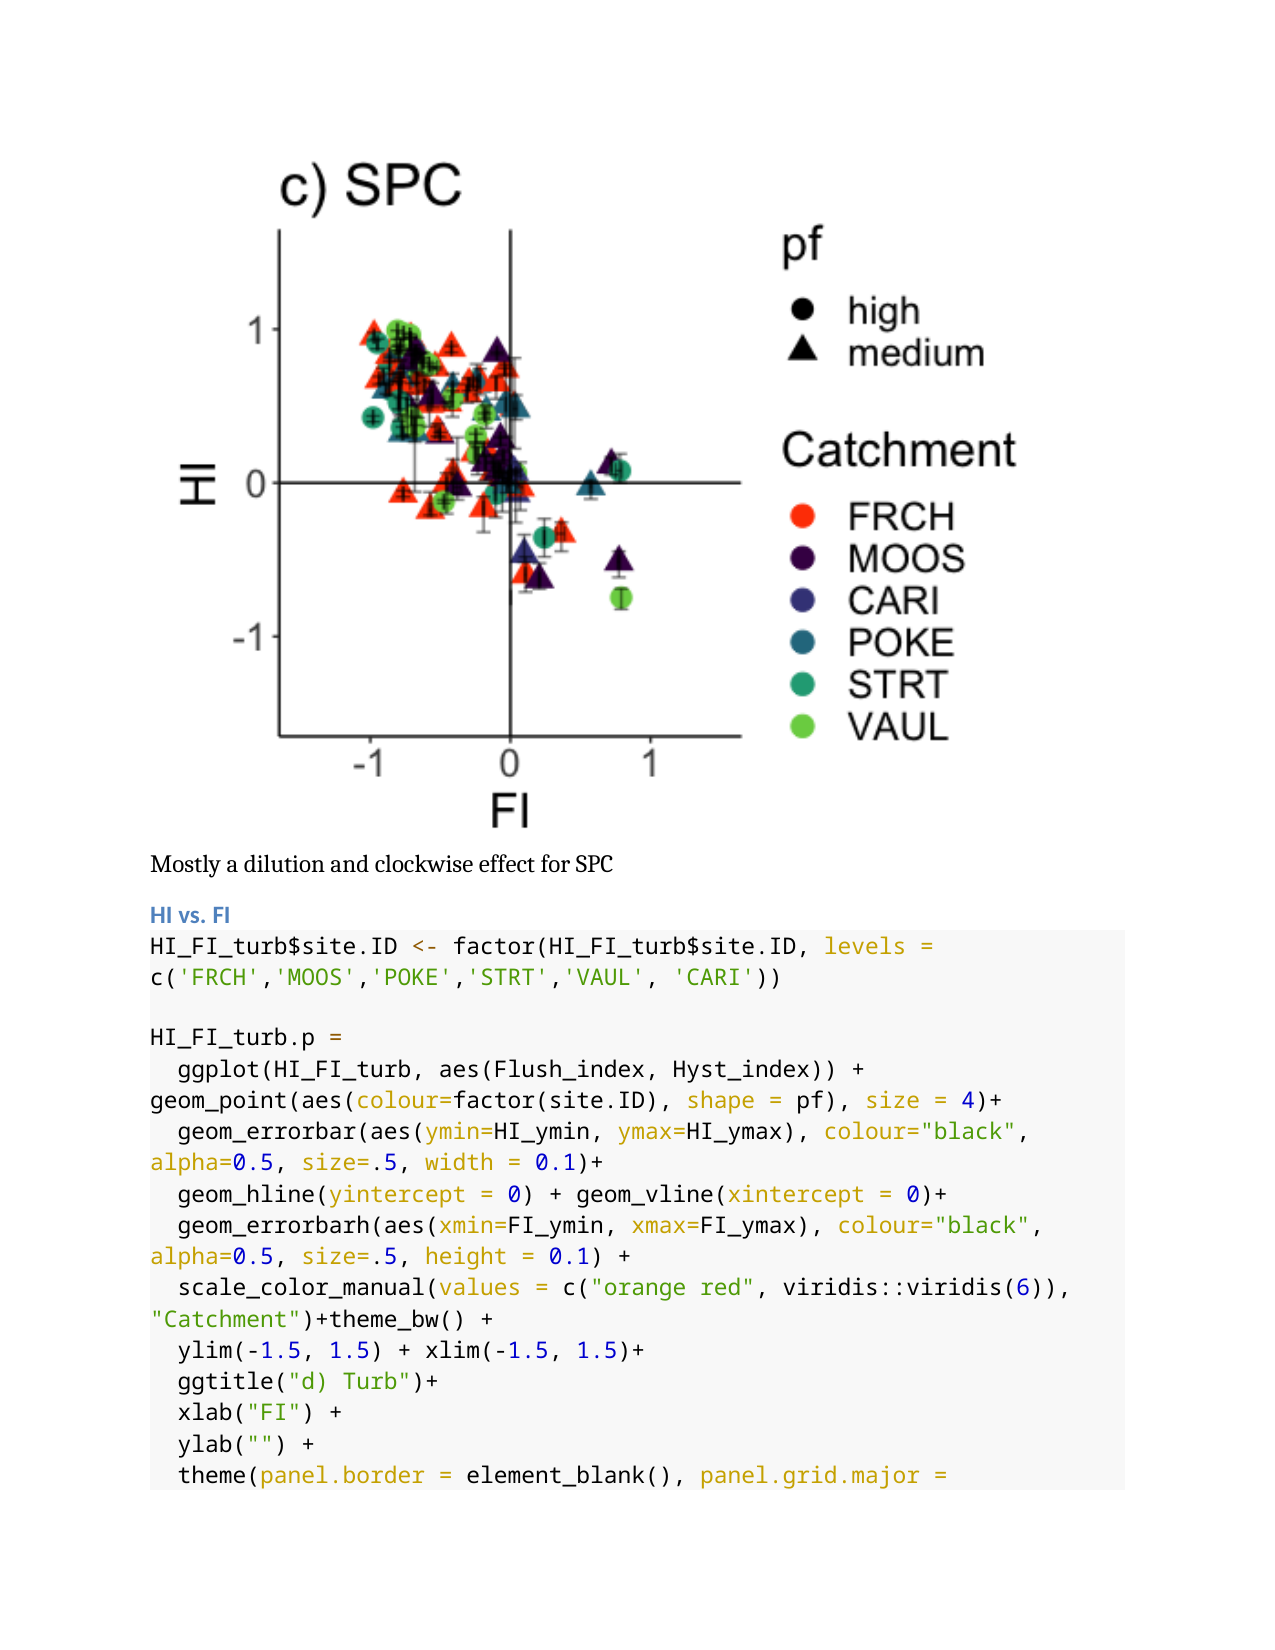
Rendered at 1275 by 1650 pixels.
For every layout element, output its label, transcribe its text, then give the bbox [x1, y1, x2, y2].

subtitle HI vs. FI [150, 899, 1125, 930]
picture [168, 150, 1044, 850]
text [150, 930, 1125, 1490]
